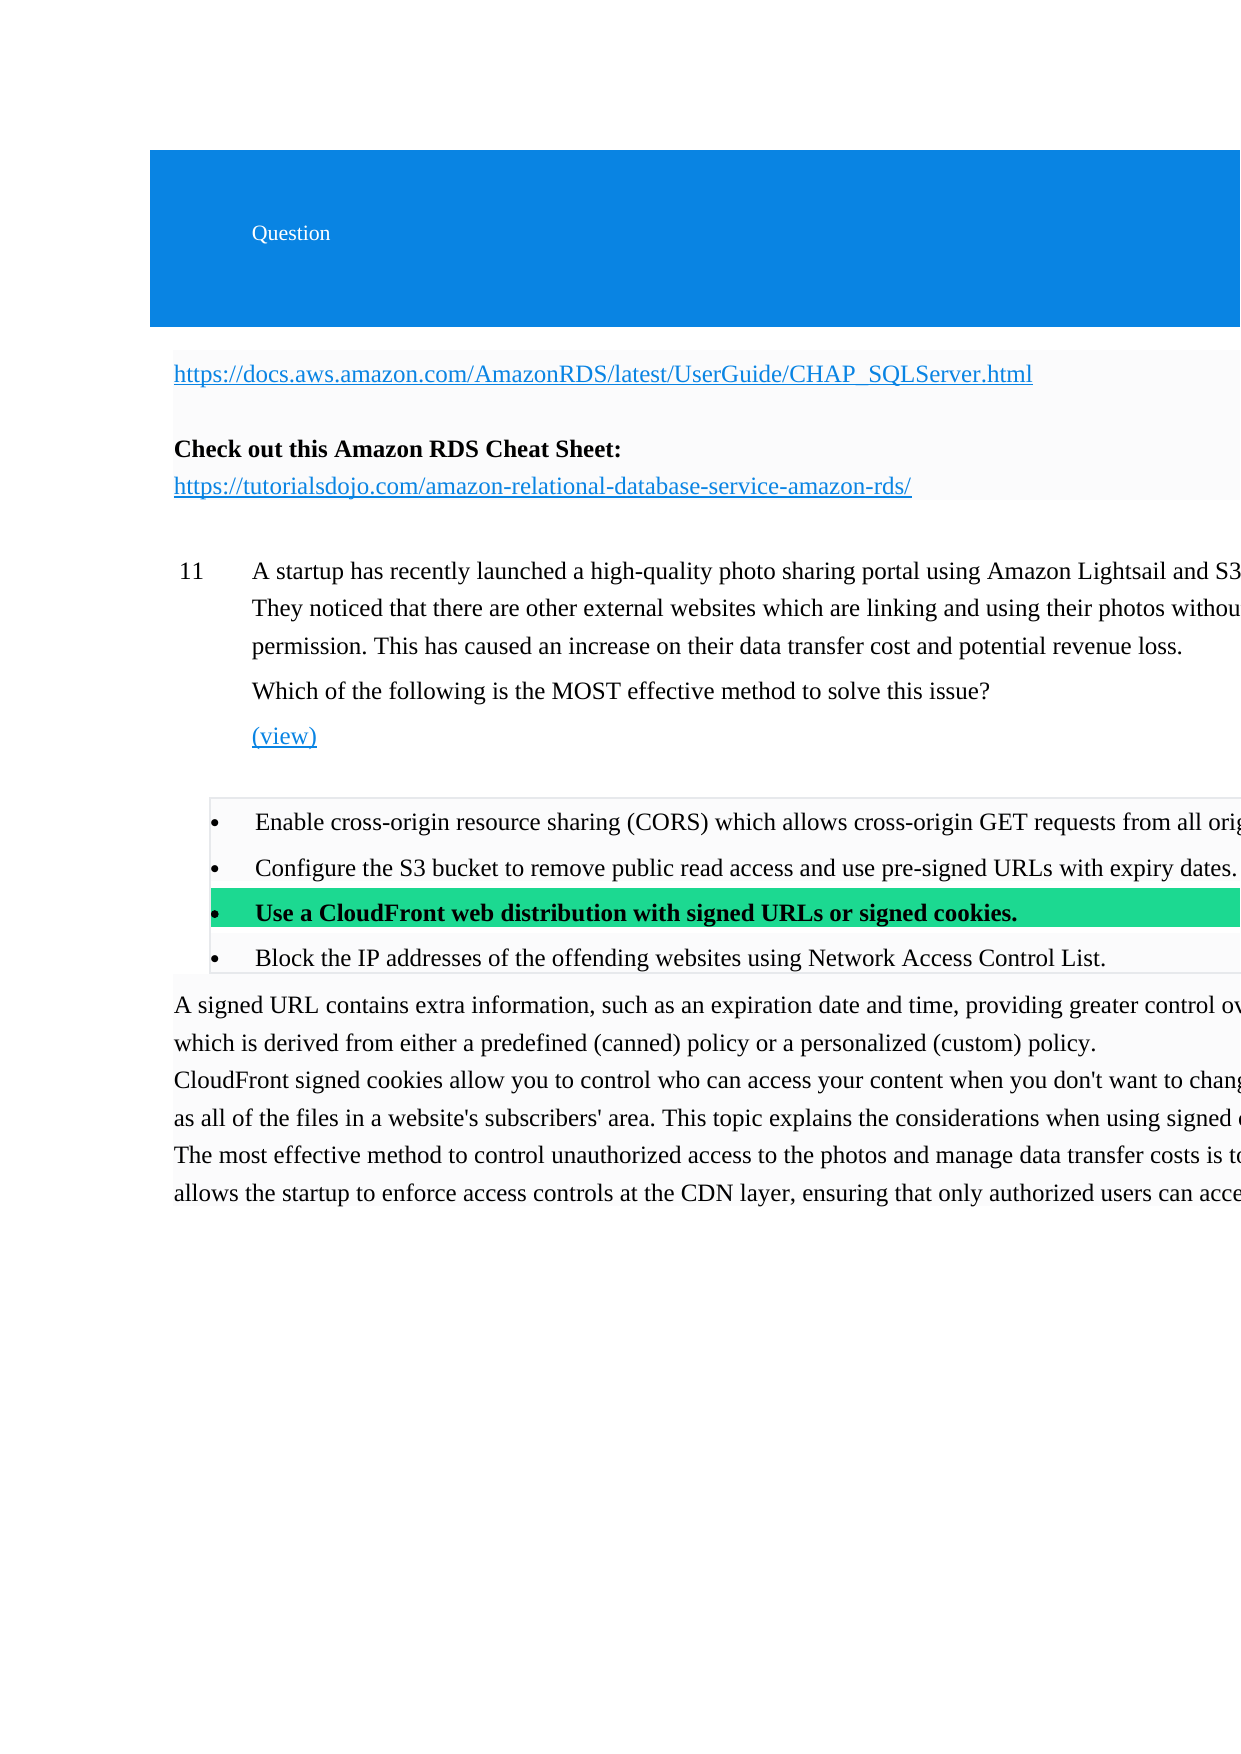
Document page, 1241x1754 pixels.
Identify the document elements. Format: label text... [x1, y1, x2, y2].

table_header Question [228, 150, 1240, 327]
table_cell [150, 327, 1240, 524]
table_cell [150, 774, 1240, 1230]
table_cell A startup has recently launched a high-quality photo sharing portal using Amazon Lightsail and S3. They noticed that there are other external websites which are linking and using their photos without permission. This has caused an increase on their data transfer cost and potential revenue loss. Which of the following is the MOST effective method to solve this issue? (view) [228, 524, 1240, 774]
table_header [150, 150, 228, 327]
table_cell 11 [150, 524, 228, 774]
